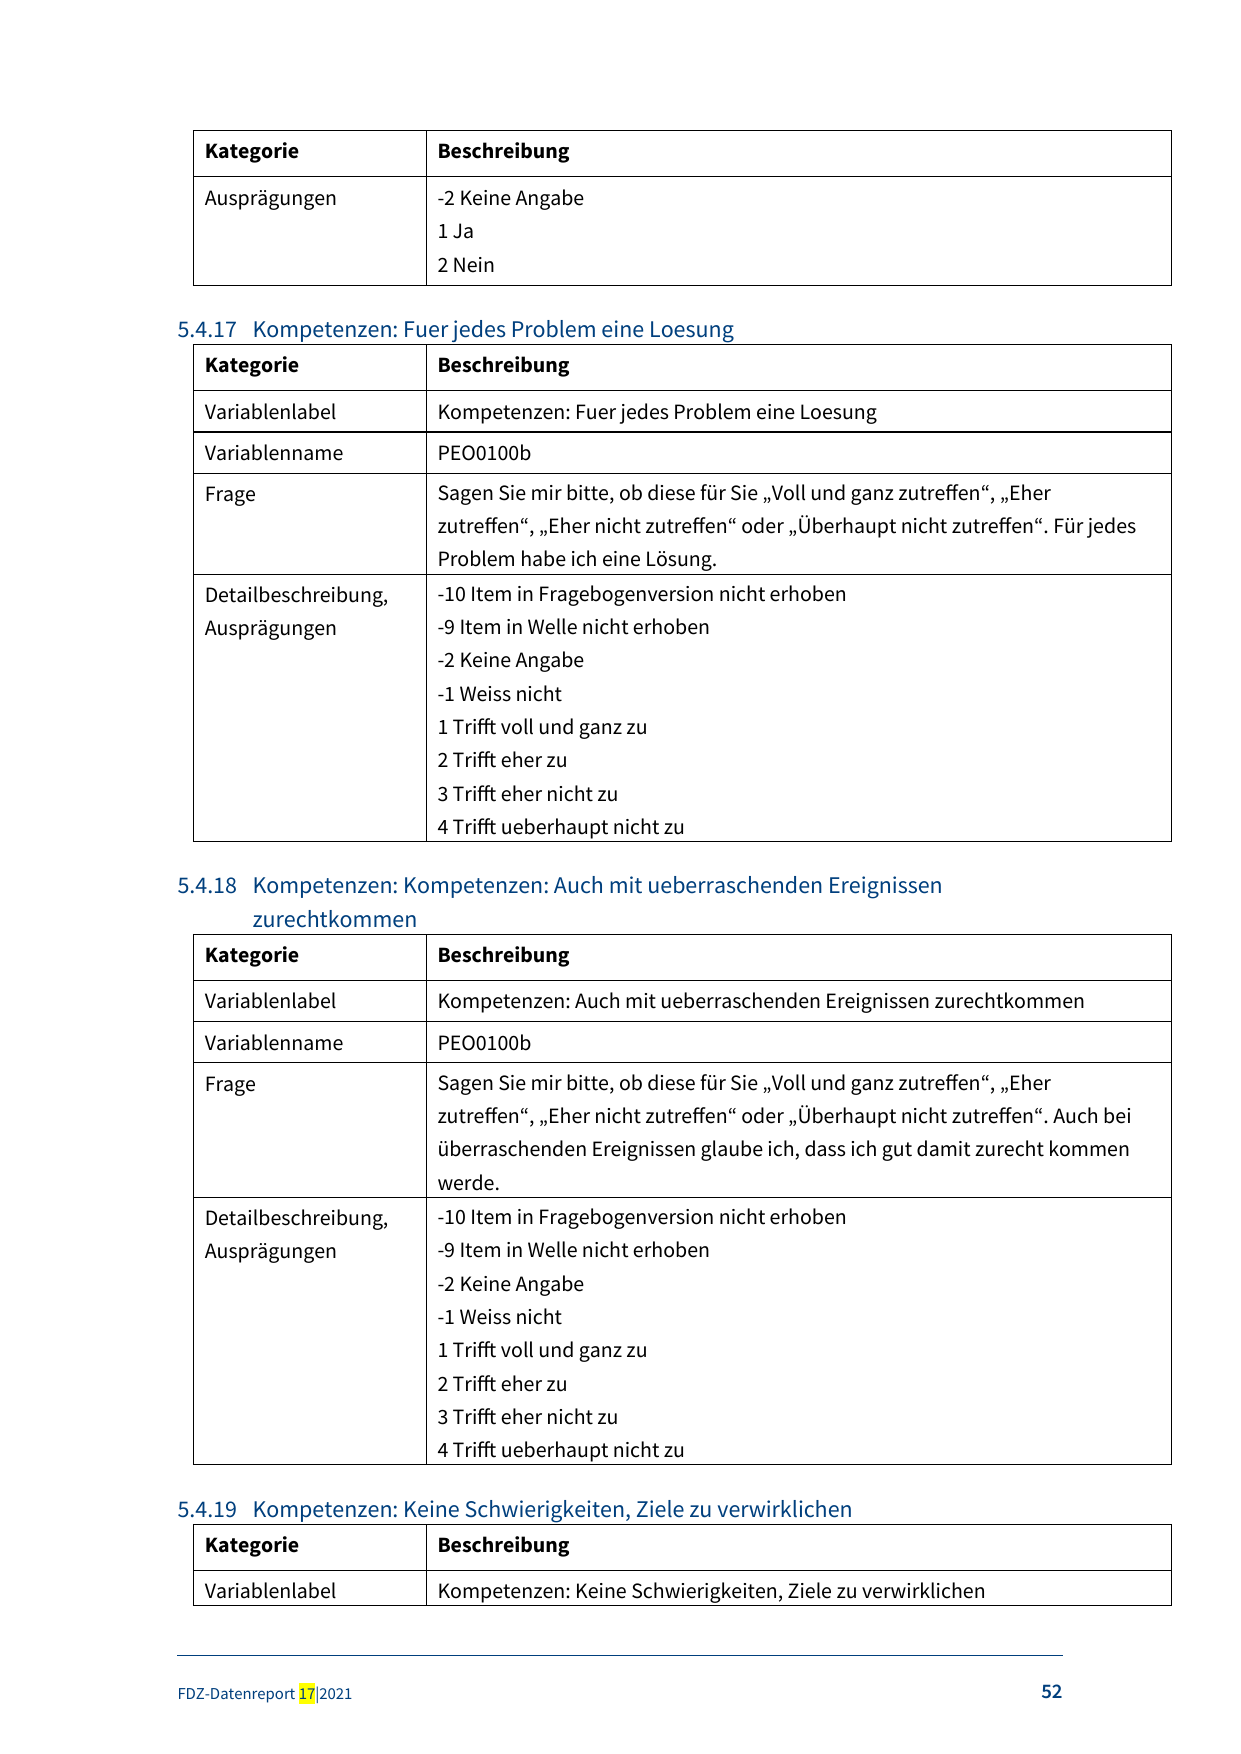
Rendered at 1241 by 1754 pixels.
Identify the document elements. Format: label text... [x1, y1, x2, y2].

table_cell Variablenlabel [194, 391, 426, 431]
table_header Kategorie [194, 935, 426, 980]
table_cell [427, 177, 1171, 285]
table_cell Detailbeschreibung, Ausprägungen [194, 575, 426, 841]
table_cell PEO0100b [427, 1022, 1171, 1062]
table_cell Kompetenzen: Fuer jedes Problem eine Loesung [427, 391, 1171, 431]
table_cell Variablenname [194, 433, 426, 472]
table_header Beschreibung [427, 131, 1171, 176]
table_header Beschreibung [427, 1525, 1171, 1570]
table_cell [427, 1571, 1171, 1605]
table_cell Variablenname [194, 1022, 426, 1062]
table_cell Frage [194, 1063, 426, 1197]
table_header Beschreibung [427, 345, 1171, 390]
subtitle Kompetenzen: Kompetenzen: Auch mit ueberraschenden Ereignissen zurechtkommen [177, 867, 1063, 934]
table_cell Frage [194, 474, 426, 573]
table_cell Variablenlabel [194, 1571, 426, 1605]
table_header Kategorie [194, 131, 426, 176]
table_header Kategorie [194, 1525, 426, 1570]
table_cell Detailbeschreibung, Ausprägungen [194, 1198, 426, 1464]
subtitle Kompetenzen: Keine Schwierigkeiten, Ziele zu verwirklichen [177, 1490, 1063, 1524]
table_cell Sagen Sie mir bitte, ob diese für Sie „Voll und ganz zutreffen“, „Eher zutreffen“, „Eher nicht zutreffen“ oder „Überhaupt nicht zutreffen“. Für jedes Problem habe ich eine Lösung. [427, 474, 1171, 573]
subtitle Kompetenzen: Fuer jedes Problem eine Loesung [177, 311, 1063, 344]
table_header Kategorie [194, 345, 426, 390]
table_cell Variablenlabel [194, 981, 426, 1021]
table_cell Detailbeschreibung, Ausprägungen [194, 177, 426, 285]
table_cell Kompetenzen: Auch mit ueberraschenden Ereignissen zurechtkommen [427, 981, 1171, 1021]
table_header Beschreibung [427, 935, 1171, 980]
table_cell PEO0100b [427, 433, 1171, 472]
table_cell Sagen Sie mir bitte, ob diese für Sie „Voll und ganz zutreffen“, „Eher zutreffen“, „Eher nicht zutreffen“ oder „Überhaupt nicht zutreffen“. Auch bei überraschenden Ereignissen glaube ich, dass ich gut damit zurecht kommen werde. [427, 1063, 1171, 1197]
